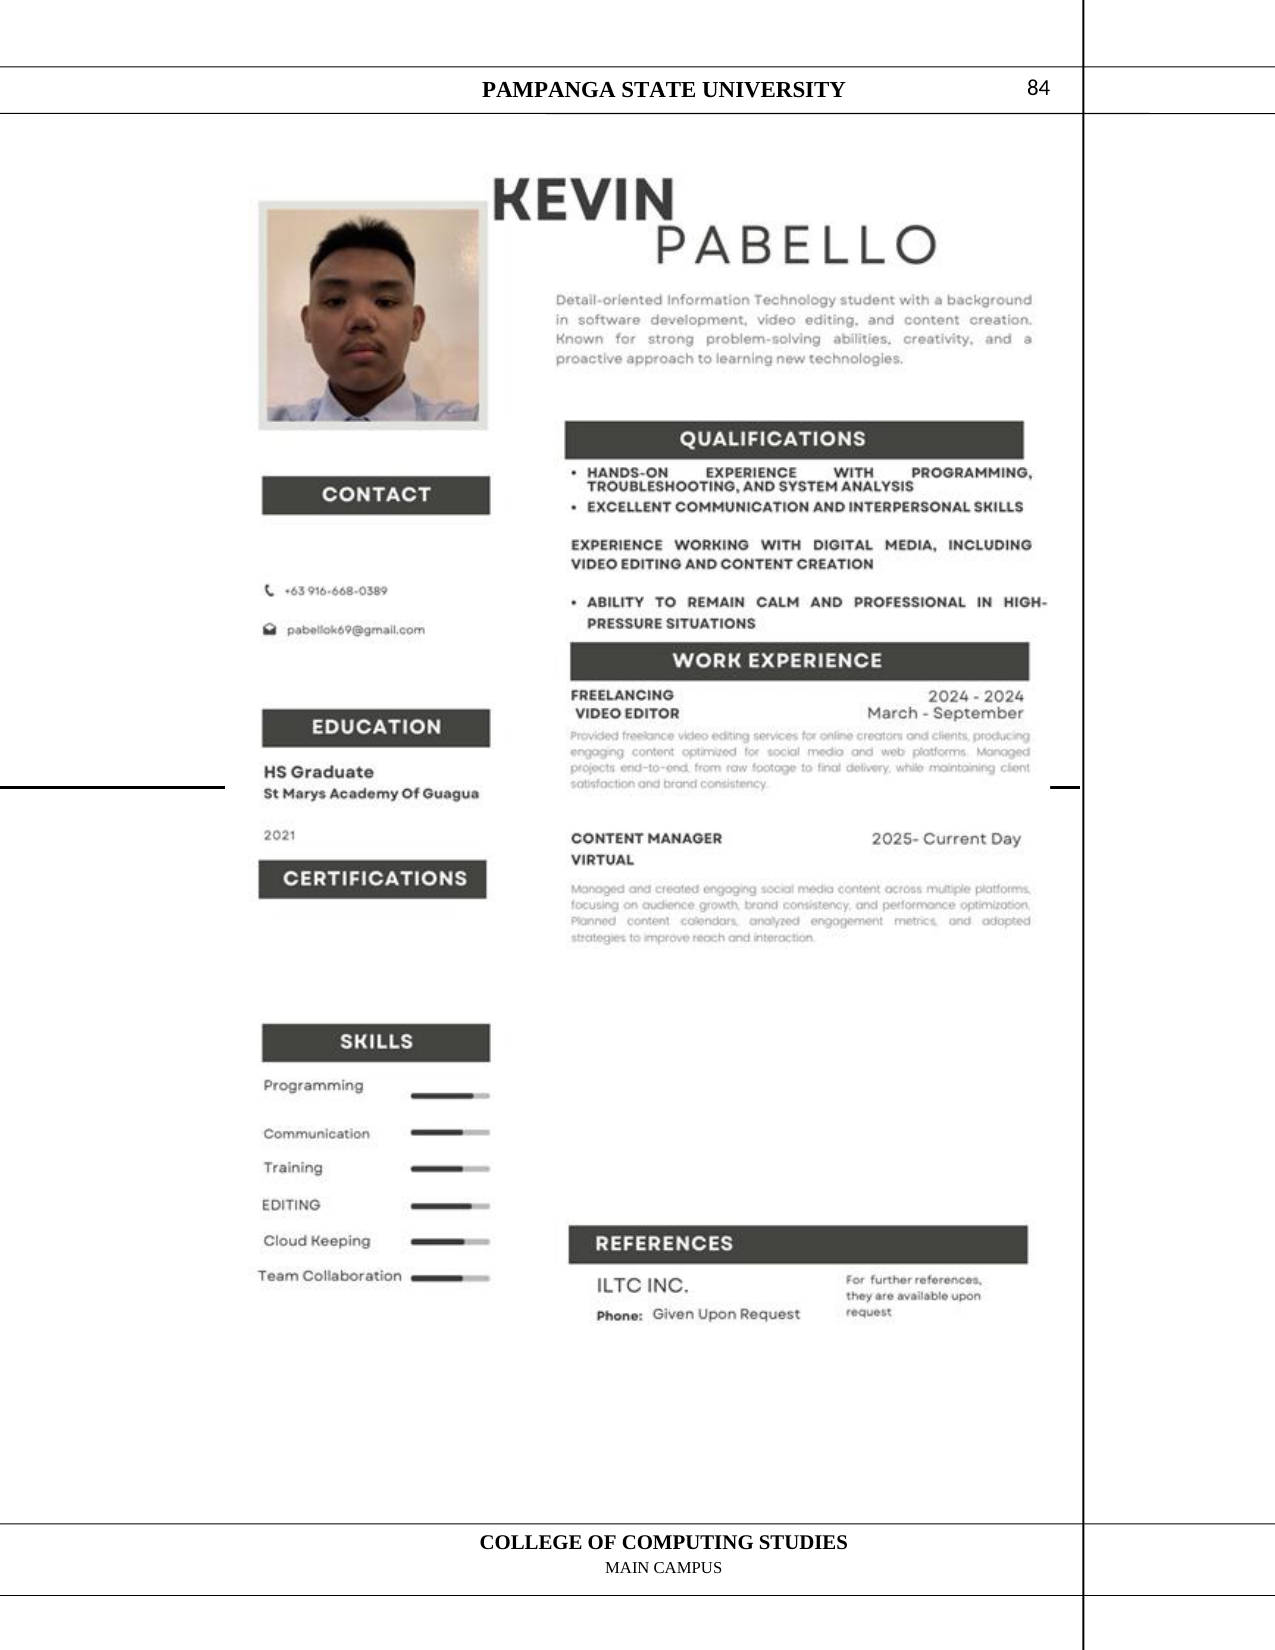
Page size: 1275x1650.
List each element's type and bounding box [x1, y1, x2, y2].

picture [225, 162, 1050, 1337]
